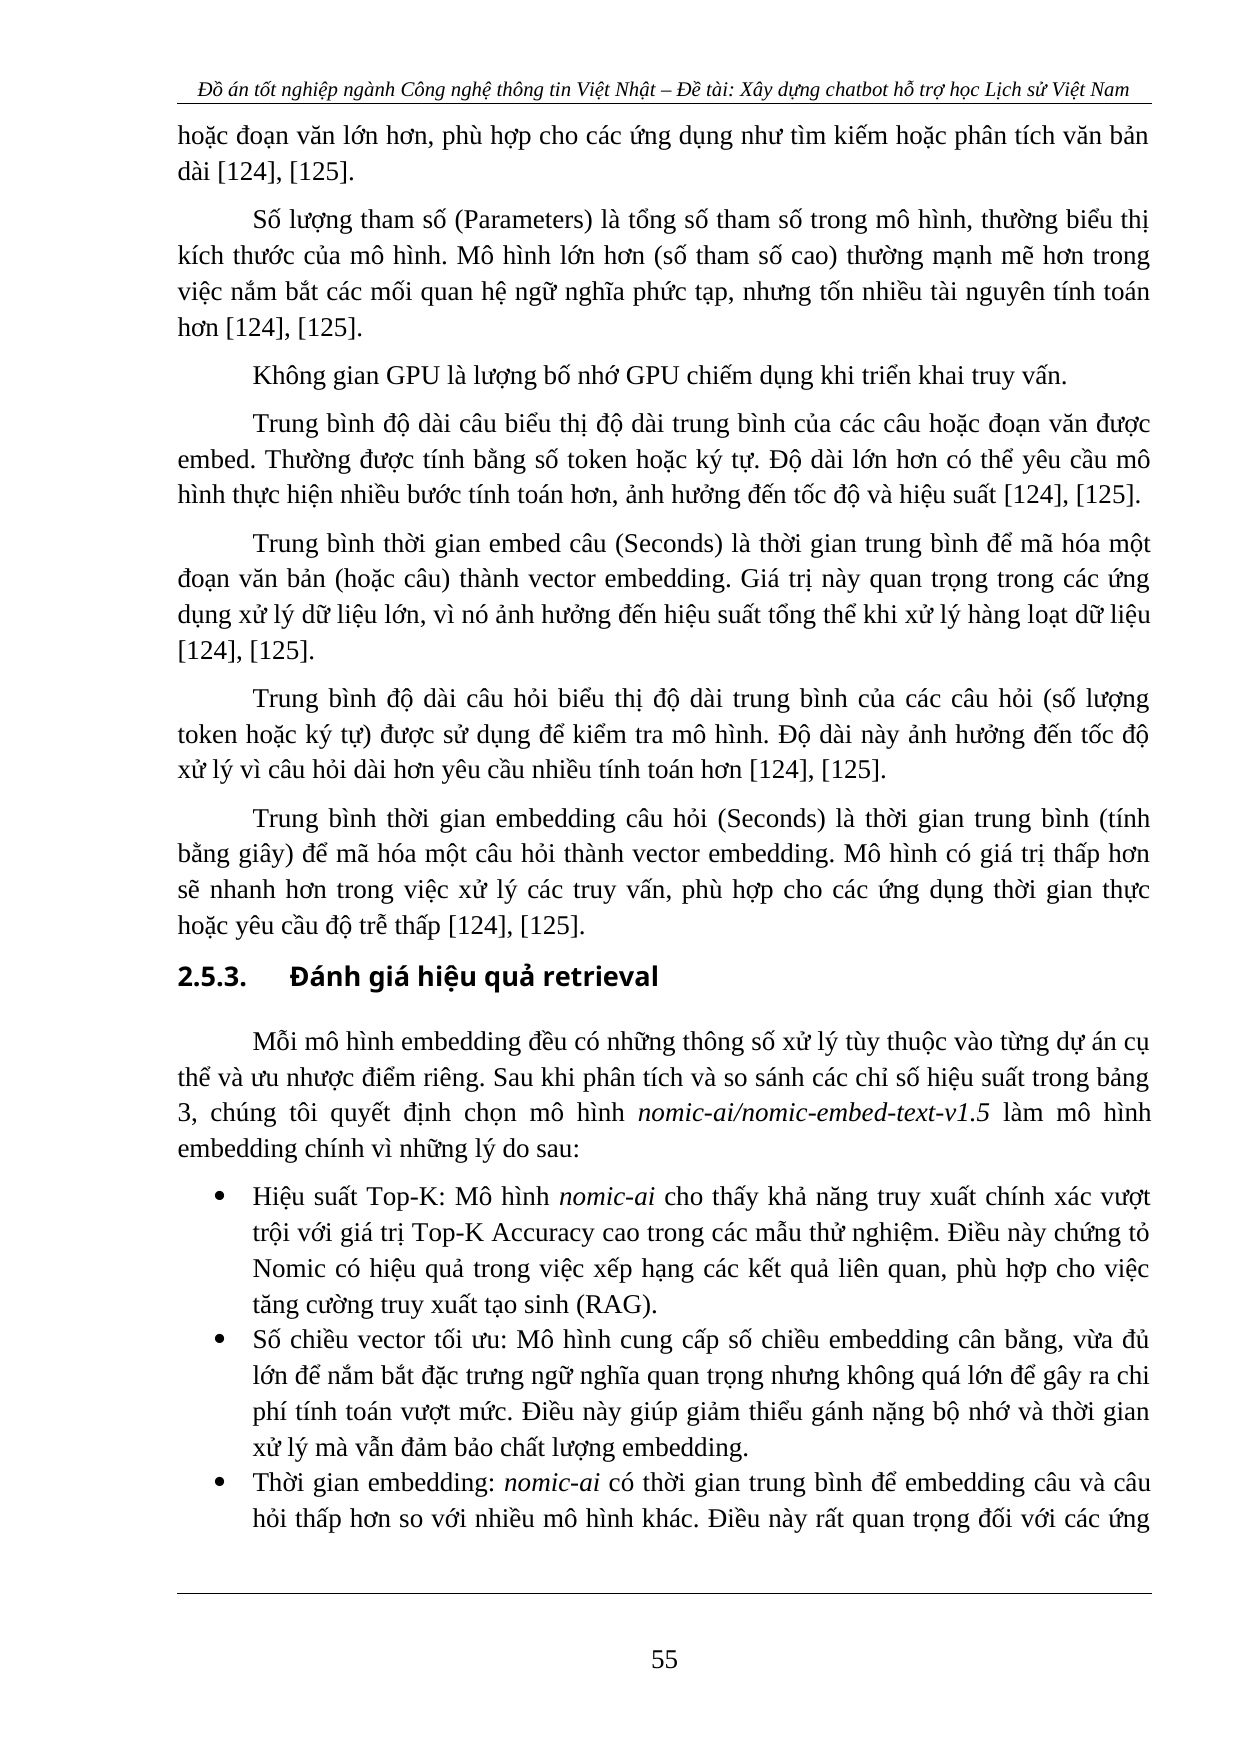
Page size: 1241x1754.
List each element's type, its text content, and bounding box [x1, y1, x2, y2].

text Không gian GPU là lượng bố nhớ GPU chiếm dụng khi triển khai truy vấn. [177, 359, 1152, 390]
text Trung bình độ dài câu biểu thị độ dài trung bình của các câu hoặc đoạn văn được embed. Thường được tính bằng số token hoặc ký tự. Độ dài lớn hơn có thể yêu cầu mô hình thực hiện nhiều bước tính toán hơn, ảnh hưởng đến tốc độ và hiệu suất . [177, 407, 1152, 510]
subtitle Đánh giá hiệu quả retrieval [177, 957, 1152, 994]
text Trung bình thời gian embedding câu hỏi (Seconds) là thời gian trung bình (tính bằng giây) để mã hóa một câu hỏi thành vector embedding. Mô hình có giá trị thấp hơn sẽ nhanh hơn trong việc xử lý các truy vấn, phù hợp cho các ứng dụng thời gian thực hoặc yêu cầu độ trễ thấp . [177, 802, 1152, 940]
list Hiệu suất Top-K: Mô hình nomic-ai cho thấy khả năng truy xuất chính xác vượt trội với giá trị Top-K Accuracy cao trong các mẫu thử nghiệm. Điều này chứng tỏ Nomic có hiệu quả trong việc xếp hạng các kết quả liên quan, phù hợp cho việc tăng cường truy xuất tạo sinh (RAG). [215, 1181, 1152, 1319]
text Mỗi mô hình embedding đều có những thông số xử lý tùy thuộc vào từng dự án cụ thể và ưu nhược điểm riêng. Sau khi phân tích và so sánh các chỉ số hiệu suất trong bảng 3, chúng tôi quyết định chọn mô hình nomic-ai/nomic-embed-text-v1.5 làm mô hình embedding chính vì những lý do sau: [177, 1025, 1152, 1163]
text Trung bình độ dài câu hỏi biểu thị độ dài trung bình của các câu hỏi (số lượng token hoặc ký tự) được sử dụng để kiểm tra mô hình. Độ dài này ảnh hưởng đến tốc độ xử lý vì câu hỏi dài hơn yêu cầu nhiều tính toán hơn . [177, 682, 1152, 785]
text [177, 119, 1152, 186]
text Trung bình thời gian embed câu (Seconds) là thời gian trung bình để mã hóa một đoạn văn bản (hoặc câu) thành vector embedding. Giá trị này quan trọng trong các ứng dụng xử lý dữ liệu lớn, vì nó ảnh hưởng đến hiệu suất tổng thể khi xử lý hàng loạt dữ liệu . [177, 527, 1152, 665]
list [215, 1467, 1152, 1533]
list Số chiều vector tối ưu: Mô hình cung cấp số chiều embedding cân bằng, vừa đủ lớn để nắm bắt đặc trưng ngữ nghĩa quan trọng nhưng không quá lớn để gây ra chi phí tính toán vượt mức. Điều này giúp giảm thiểu gánh nặng bộ nhớ và thời gian xử lý mà vẫn đảm bảo chất lượng embedding. [215, 1323, 1152, 1462]
text Số lượng tham số (Parameters) là tổng số tham số trong mô hình, thường biểu thị kích thước của mô hình. Mô hình lớn hơn (số tham số cao) thường mạnh mẽ hơn trong việc nắm bắt các mối quan hệ ngữ nghĩa phức tạp, nhưng tốn nhiều tài nguyên tính toán hơn . [177, 203, 1152, 342]
